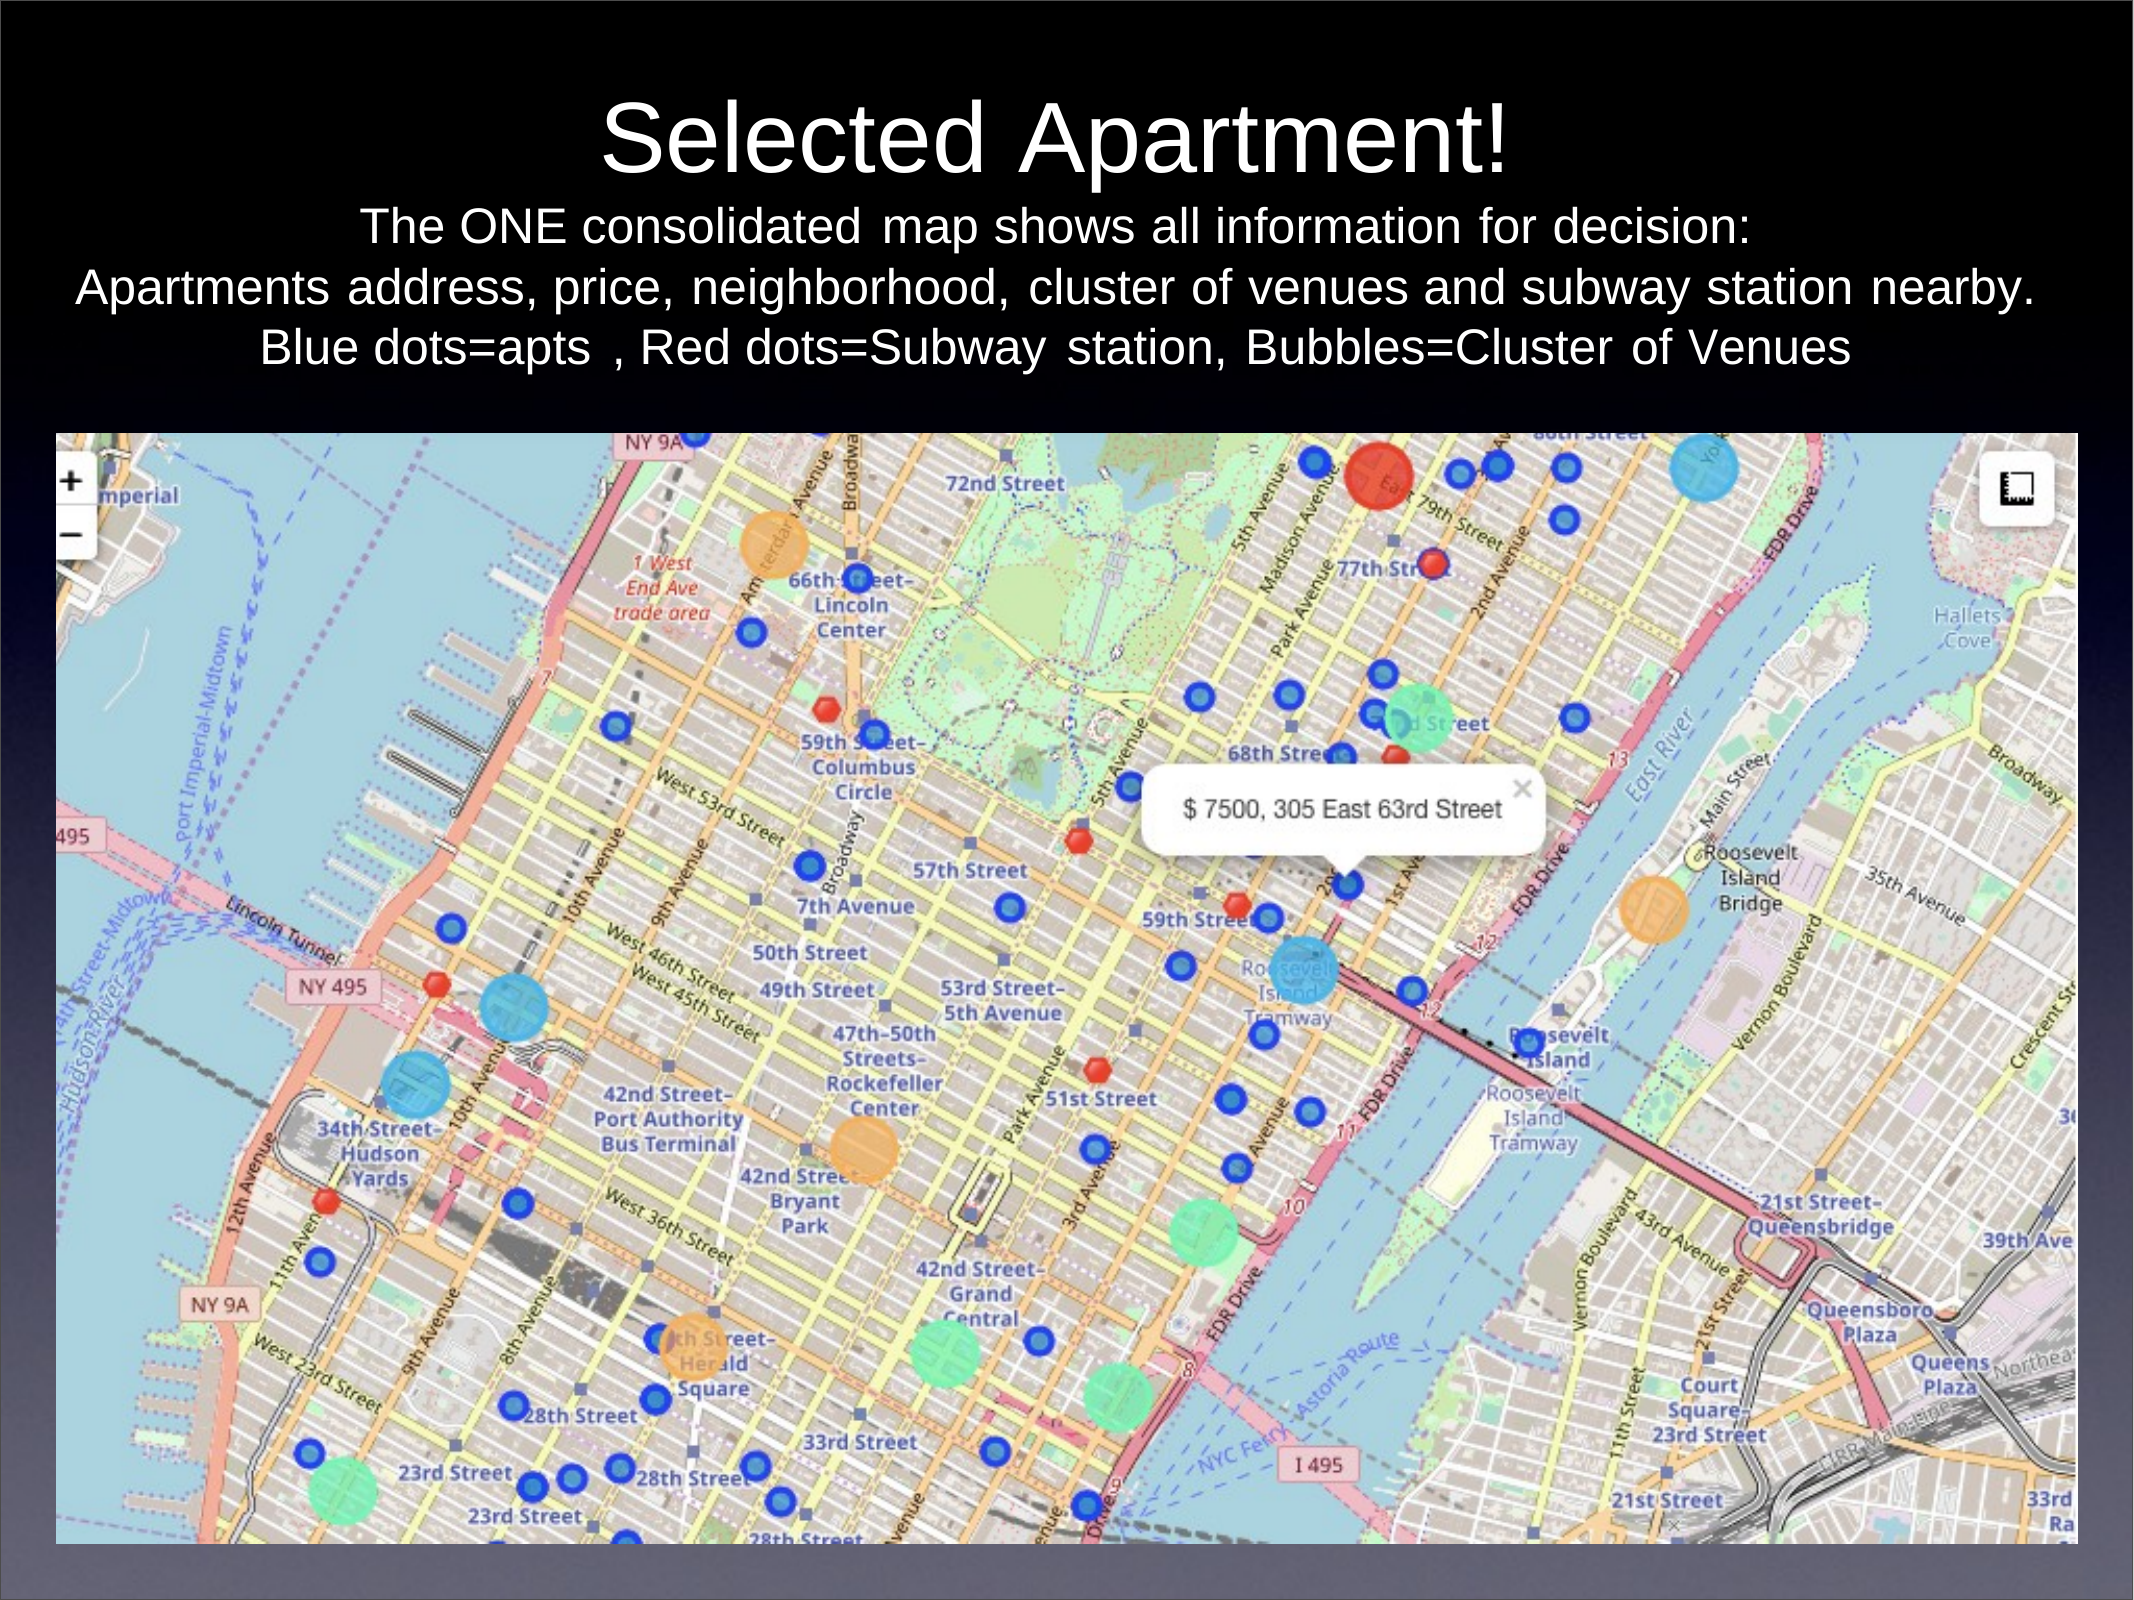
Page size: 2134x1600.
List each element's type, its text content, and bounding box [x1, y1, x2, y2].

text Apartments address, price, neighborhood, cluster of venues and subway station nearby. [66, 257, 2045, 315]
text Selected Apartment! [587, 81, 1523, 194]
text Blue dots=apts , Red dots=Subway station, Bubbles=Cluster of Venues [251, 318, 1859, 375]
text The ONE consolidated map shows all information for decision: [352, 197, 1758, 254]
picture [1, 1, 2132, 1599]
